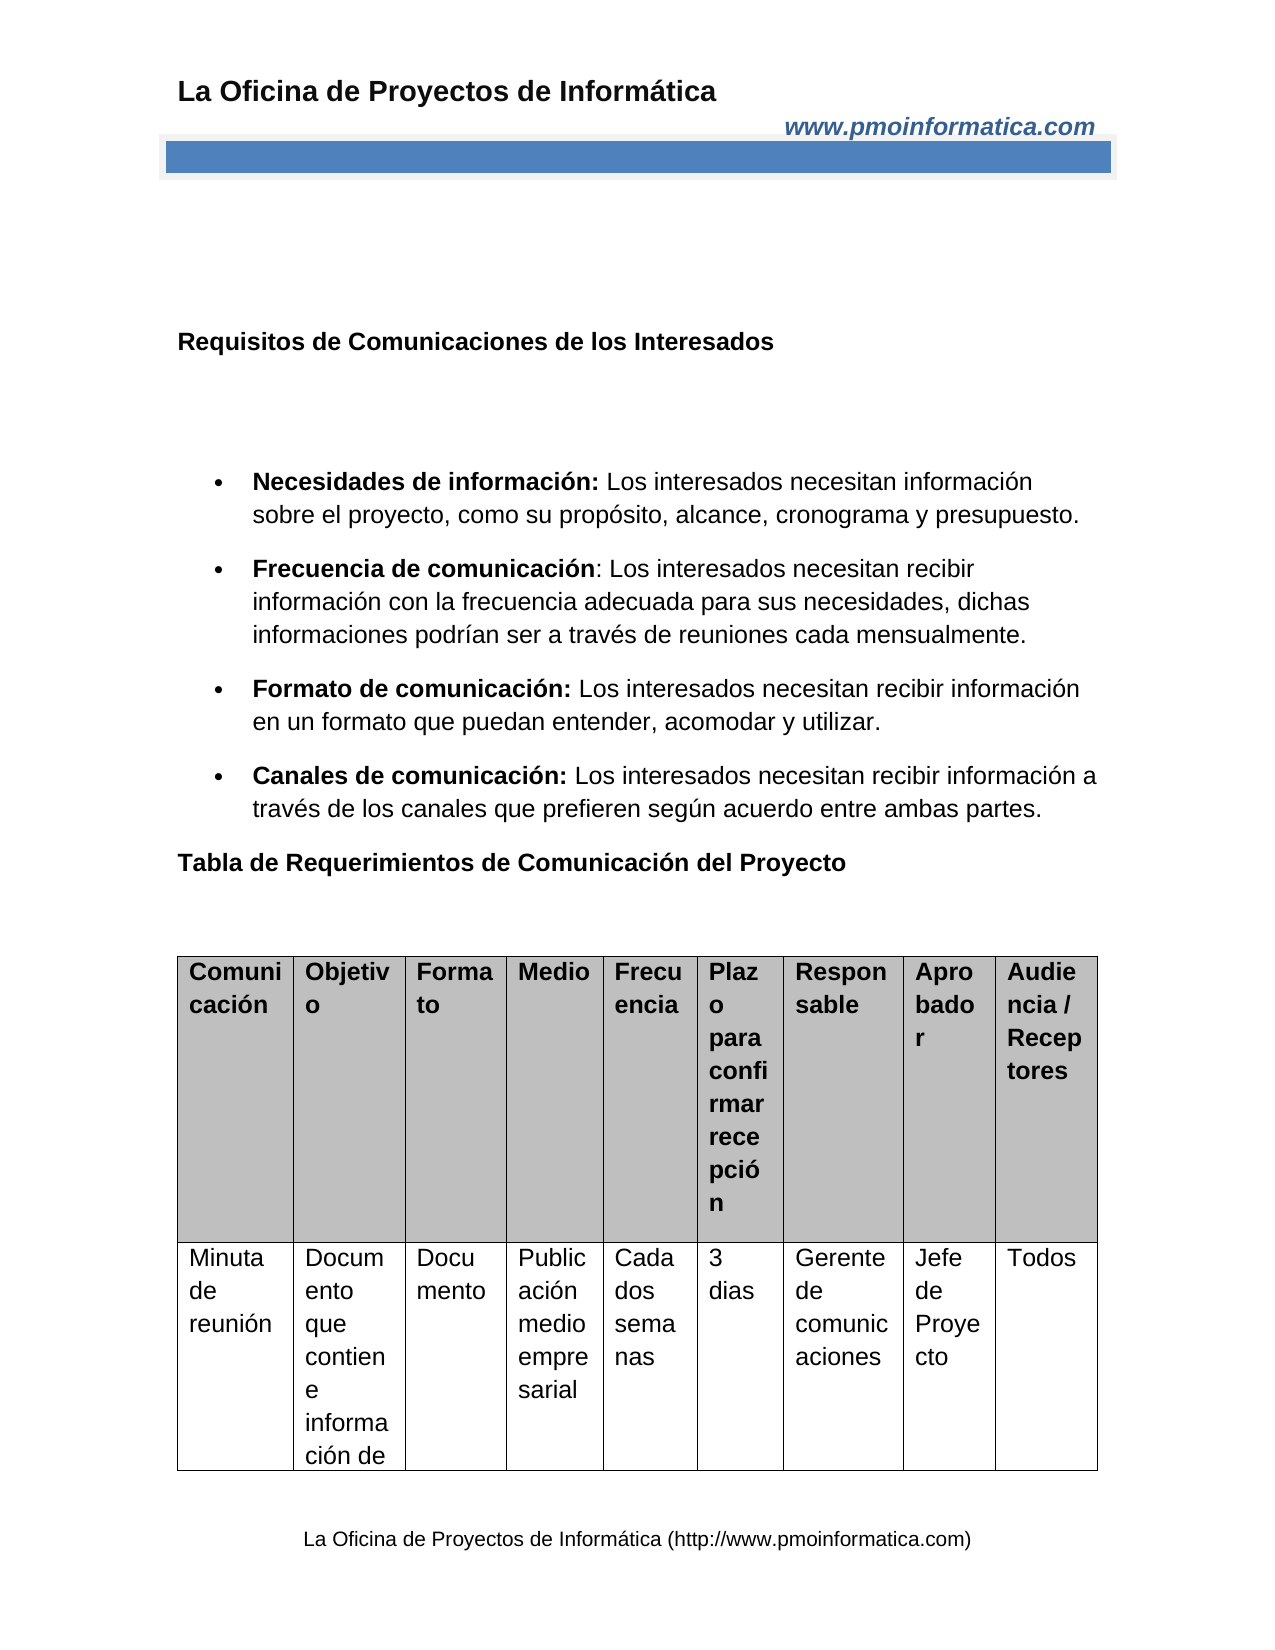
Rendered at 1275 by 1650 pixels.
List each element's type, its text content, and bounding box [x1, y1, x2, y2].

table_header Plazo para confirmar recepción [698, 957, 783, 1242]
table_header Medio [507, 957, 603, 1242]
text Requisitos de Comunicaciones de los Interesados [177, 327, 1098, 355]
table_header Frecuencia [604, 957, 697, 1242]
table_header Formato [406, 957, 506, 1242]
table_cell Gerente de comunicaciones [784, 1243, 903, 1469]
table_cell 3 dias [698, 1243, 783, 1469]
table_cell Minuta de reunión [178, 1243, 293, 1469]
table_cell Jefe de Proyecto [904, 1243, 995, 1469]
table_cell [294, 1243, 405, 1469]
table_cell Todos [996, 1243, 1097, 1469]
list Canales de comunicación: Los interesados necesitan recibir información a través de los canales que prefieren según acuerdo entre ambas partes. [215, 761, 1098, 823]
list Necesidades de información: Los interesados necesitan información sobre el proyecto, como su propósito, alcance, cronograma y presupuesto. [215, 467, 1098, 529]
table_cell Cada dos semanas [604, 1243, 697, 1469]
list Formato de comunicación: Los interesados necesitan recibir información en un formato que puedan entender, acomodar y utilizar. [215, 674, 1098, 736]
table_header Responsable [784, 957, 903, 1242]
table_header Objetivo [294, 957, 405, 1242]
table_cell Documento [406, 1243, 506, 1469]
table_header Comunicación [178, 957, 293, 1242]
list Frecuencia de comunicación: Los interesados necesitan recibir información con la frecuencia adecuada para sus necesidades, dichas informaciones podrían ser a través de reuniones cada mensualmente. [215, 554, 1098, 649]
text Tabla de Requerimientos de Comunicación del Proyecto [177, 848, 1098, 877]
table_header Audiencia / Receptores [996, 957, 1097, 1242]
table_cell Publicación medio empresarial [507, 1243, 603, 1469]
table_header Aprobador [904, 957, 995, 1242]
